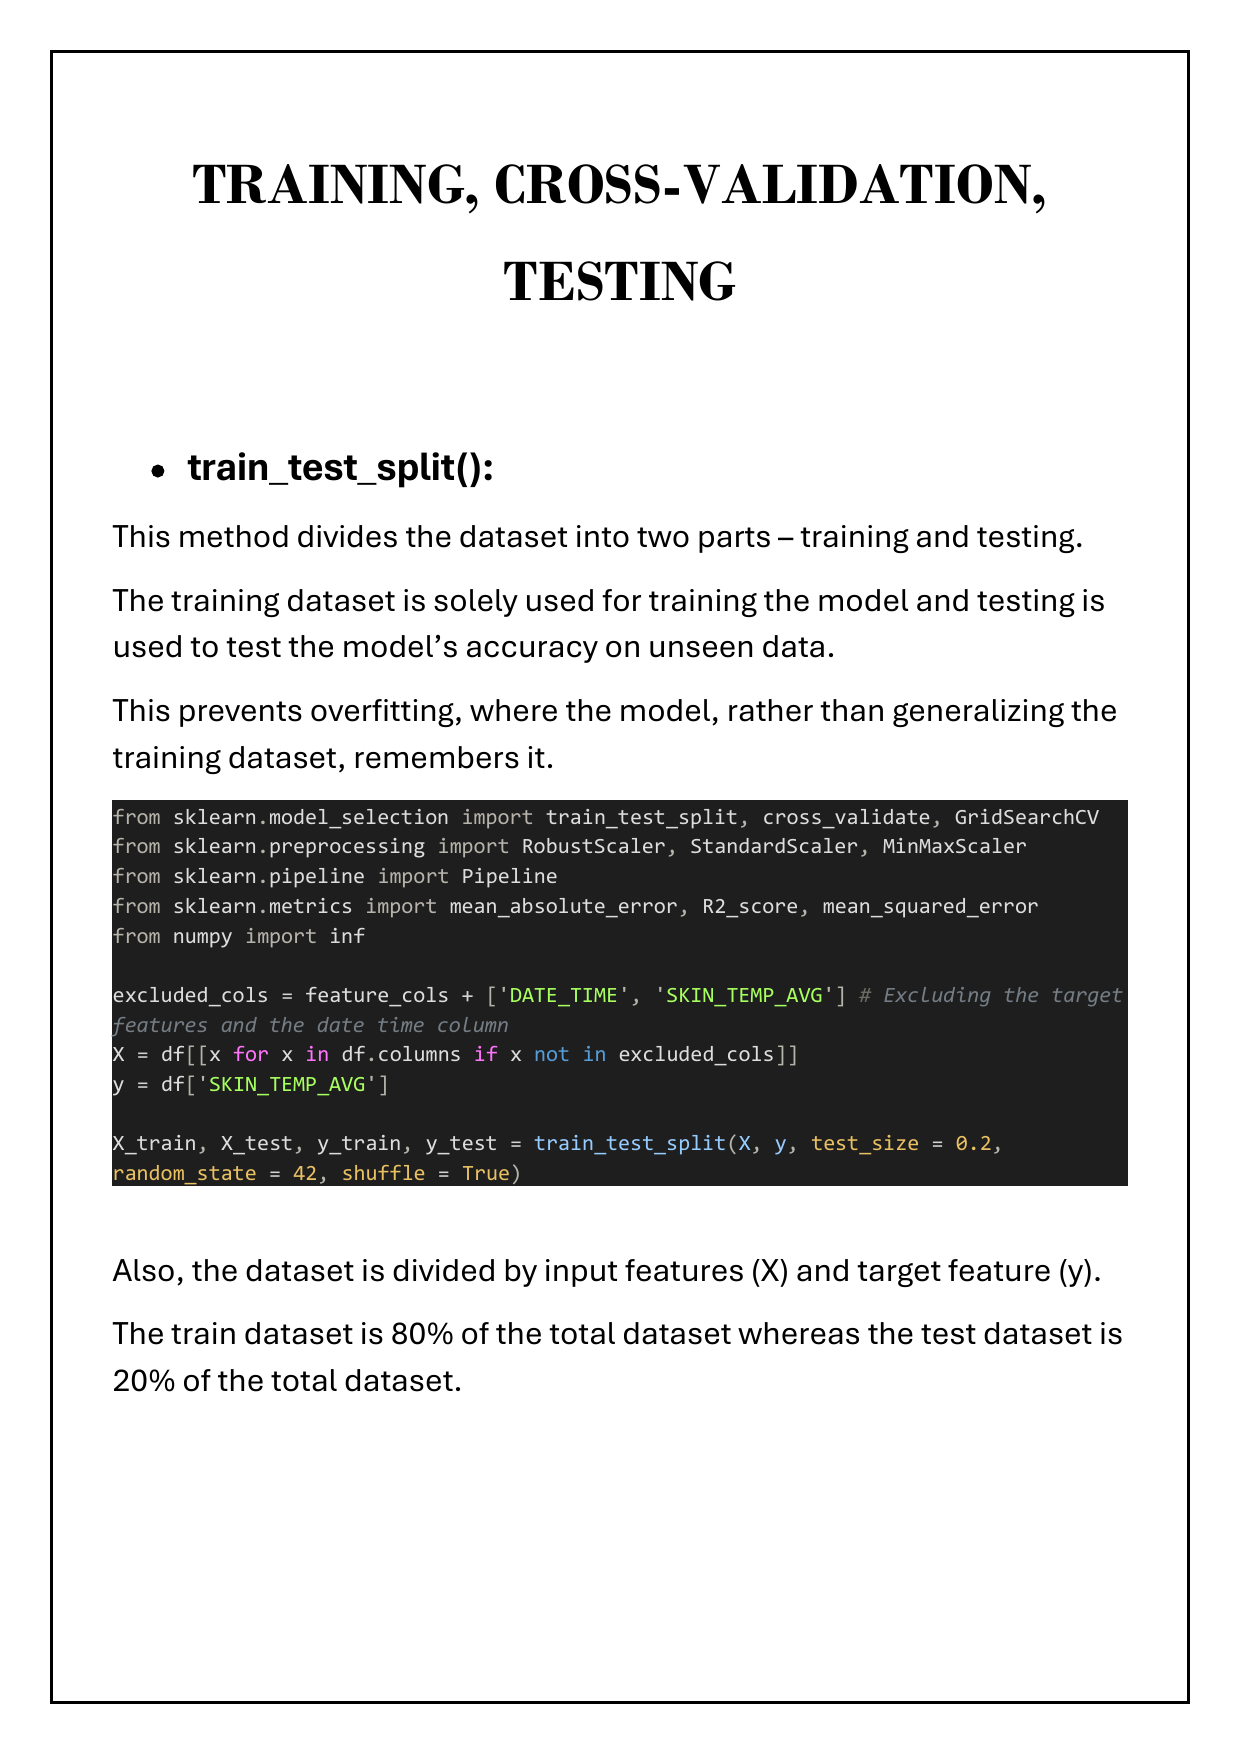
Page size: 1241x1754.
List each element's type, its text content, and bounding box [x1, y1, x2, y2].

text from sklearn.metrics import mean_absolute_error, R2_score, mean_squared_error [112, 889, 1128, 919]
text from sklearn.preprocessing import RobustScaler, StandardScaler, MinMaxScaler [112, 830, 1128, 859]
text This prevents overfitting, where the model, rather than generalizing the training dataset, remembers it. [112, 690, 1128, 777]
text TESTING [112, 247, 1128, 317]
text Also, the dataset is divided by input features (X) and target feature (y). [112, 1249, 1128, 1290]
text from sklearn.pipeline import Pipeline [112, 859, 1128, 889]
text The train dataset is 80% of the total dataset whereas the test dataset is 20% of the total dataset. [112, 1313, 1128, 1401]
text X_train, X_test, y_train, y_test = train_test_split(X, y, test_size = 0.2, random_state = 42, shuffle = True) [112, 1127, 1128, 1186]
text from numpy import inf [112, 919, 1128, 949]
text y = df['SKIN_TEMP_AVG'] [112, 1067, 1128, 1097]
text TRAINING, CROSS-VALIDATION, [112, 150, 1128, 220]
text This method divides the dataset into two parts – training and testing. [112, 516, 1128, 557]
text The training dataset is solely used for training the model and testing is used to test the model’s accuracy on unseen data. [112, 580, 1128, 667]
text from sklearn.model_selection import train_test_split, cross_validate, GridSearchCV [112, 800, 1128, 830]
text X = df[[x for x in df.columns if x not in excluded_cols]] [112, 1038, 1128, 1067]
list train_test_split(): [150, 441, 1128, 492]
text excluded_cols = feature_cols + ['DATE_TIME', 'SKIN_TEMP_AVG'] # Excluding the target features and the date time column [112, 978, 1128, 1038]
